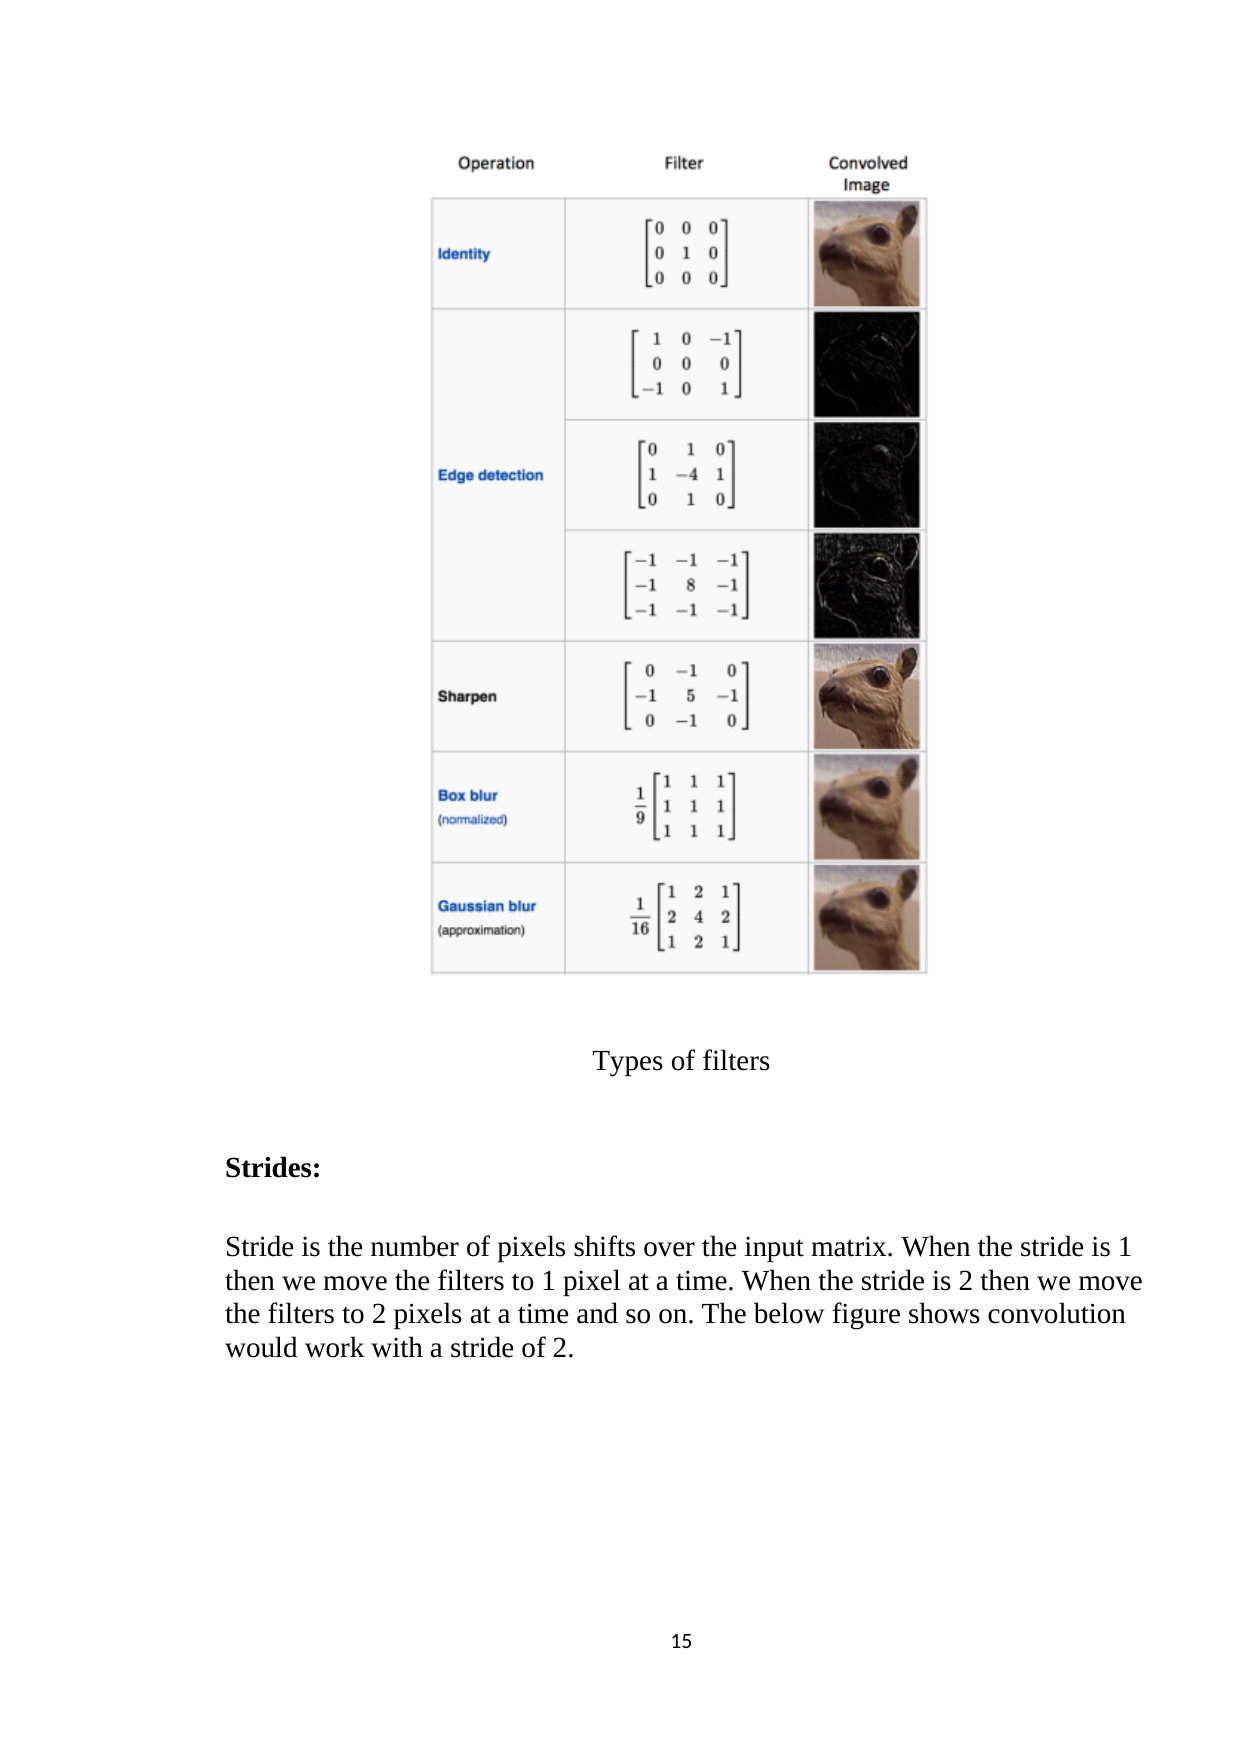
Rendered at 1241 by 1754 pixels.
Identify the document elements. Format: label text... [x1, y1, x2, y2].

text Strides: [225, 1150, 1150, 1184]
text Stride is the number of pixels shifts over the input matrix. When the stride is 1 then we move the filters to 1 pixel at a time. When the stride is 2 then we move the filters to 2 pixels at a time and so on. The below figure shows convolution would work with a stride of 2. [225, 1229, 1150, 1363]
picture [422, 150, 940, 987]
text Types of filters [223, 1043, 1078, 1077]
